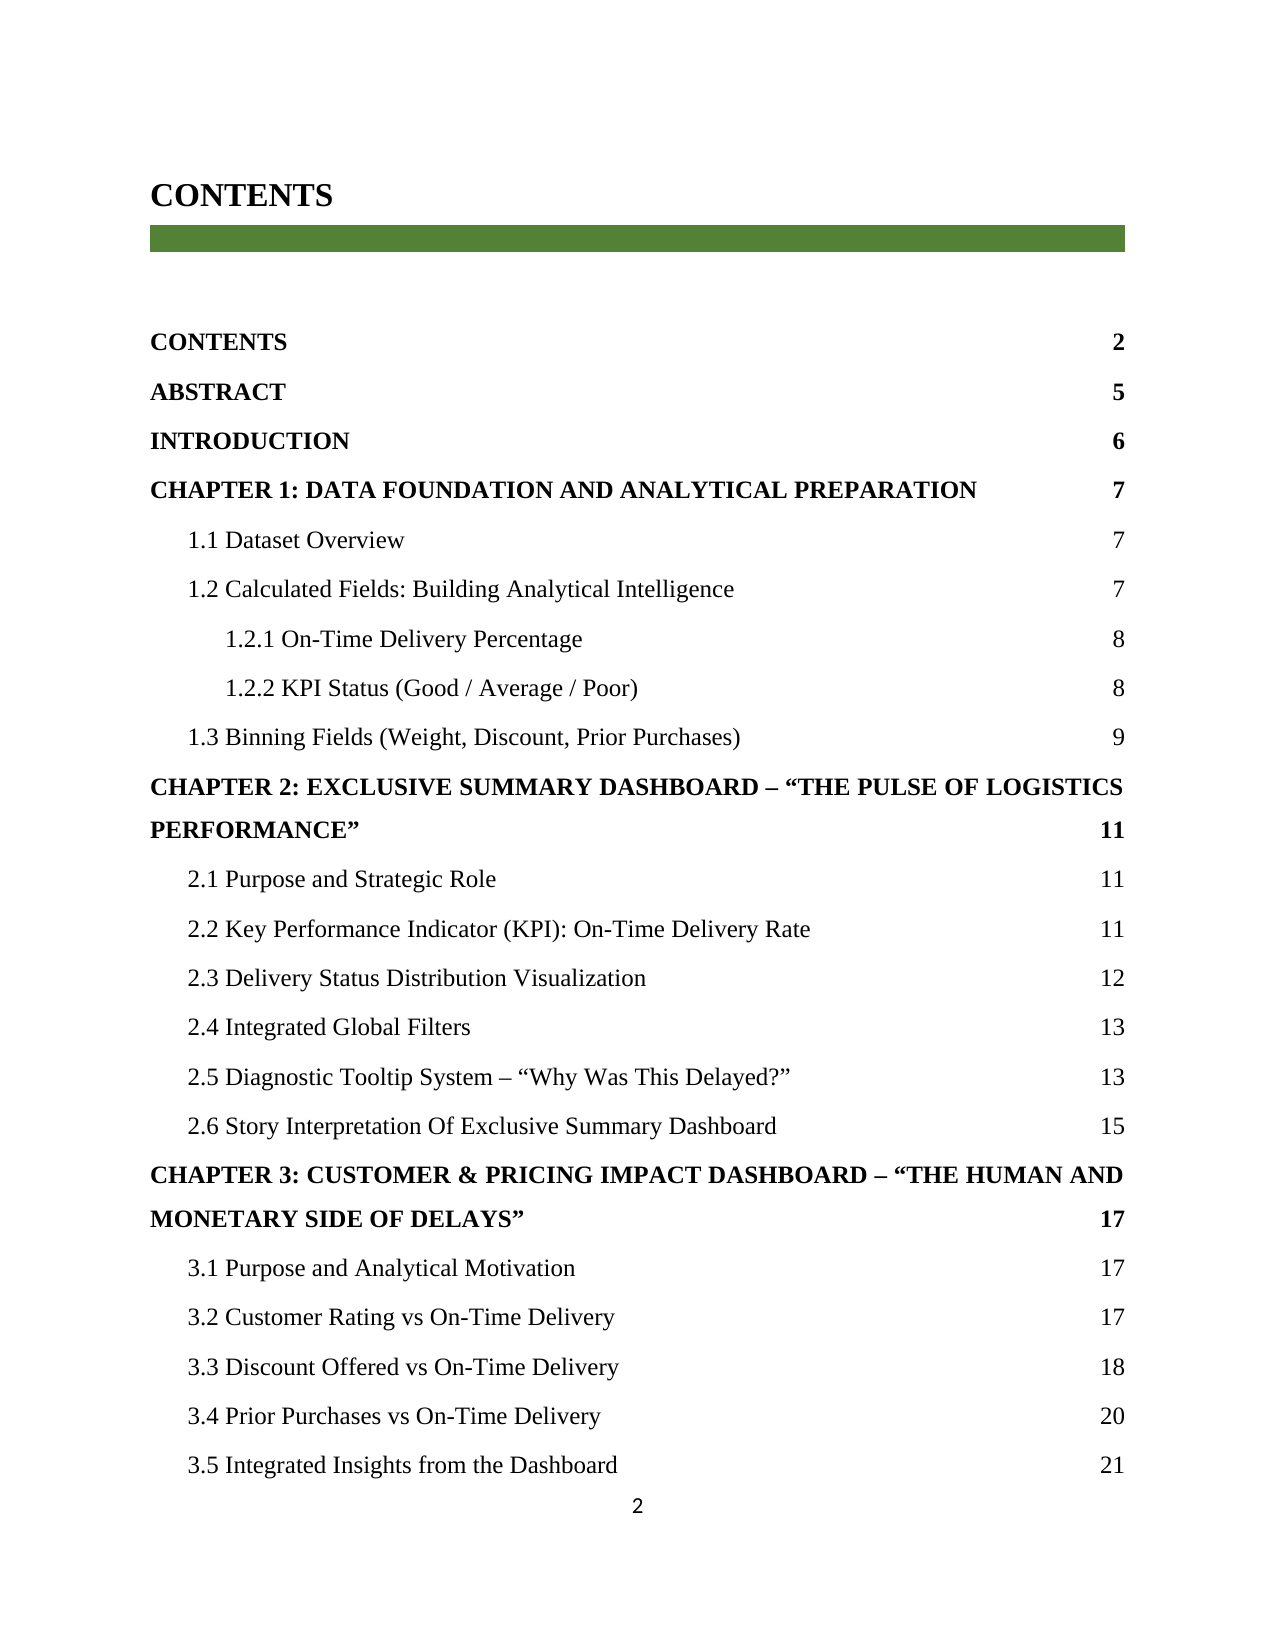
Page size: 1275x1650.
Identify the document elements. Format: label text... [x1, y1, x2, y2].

subtitle CONTENTS [150, 175, 1125, 213]
